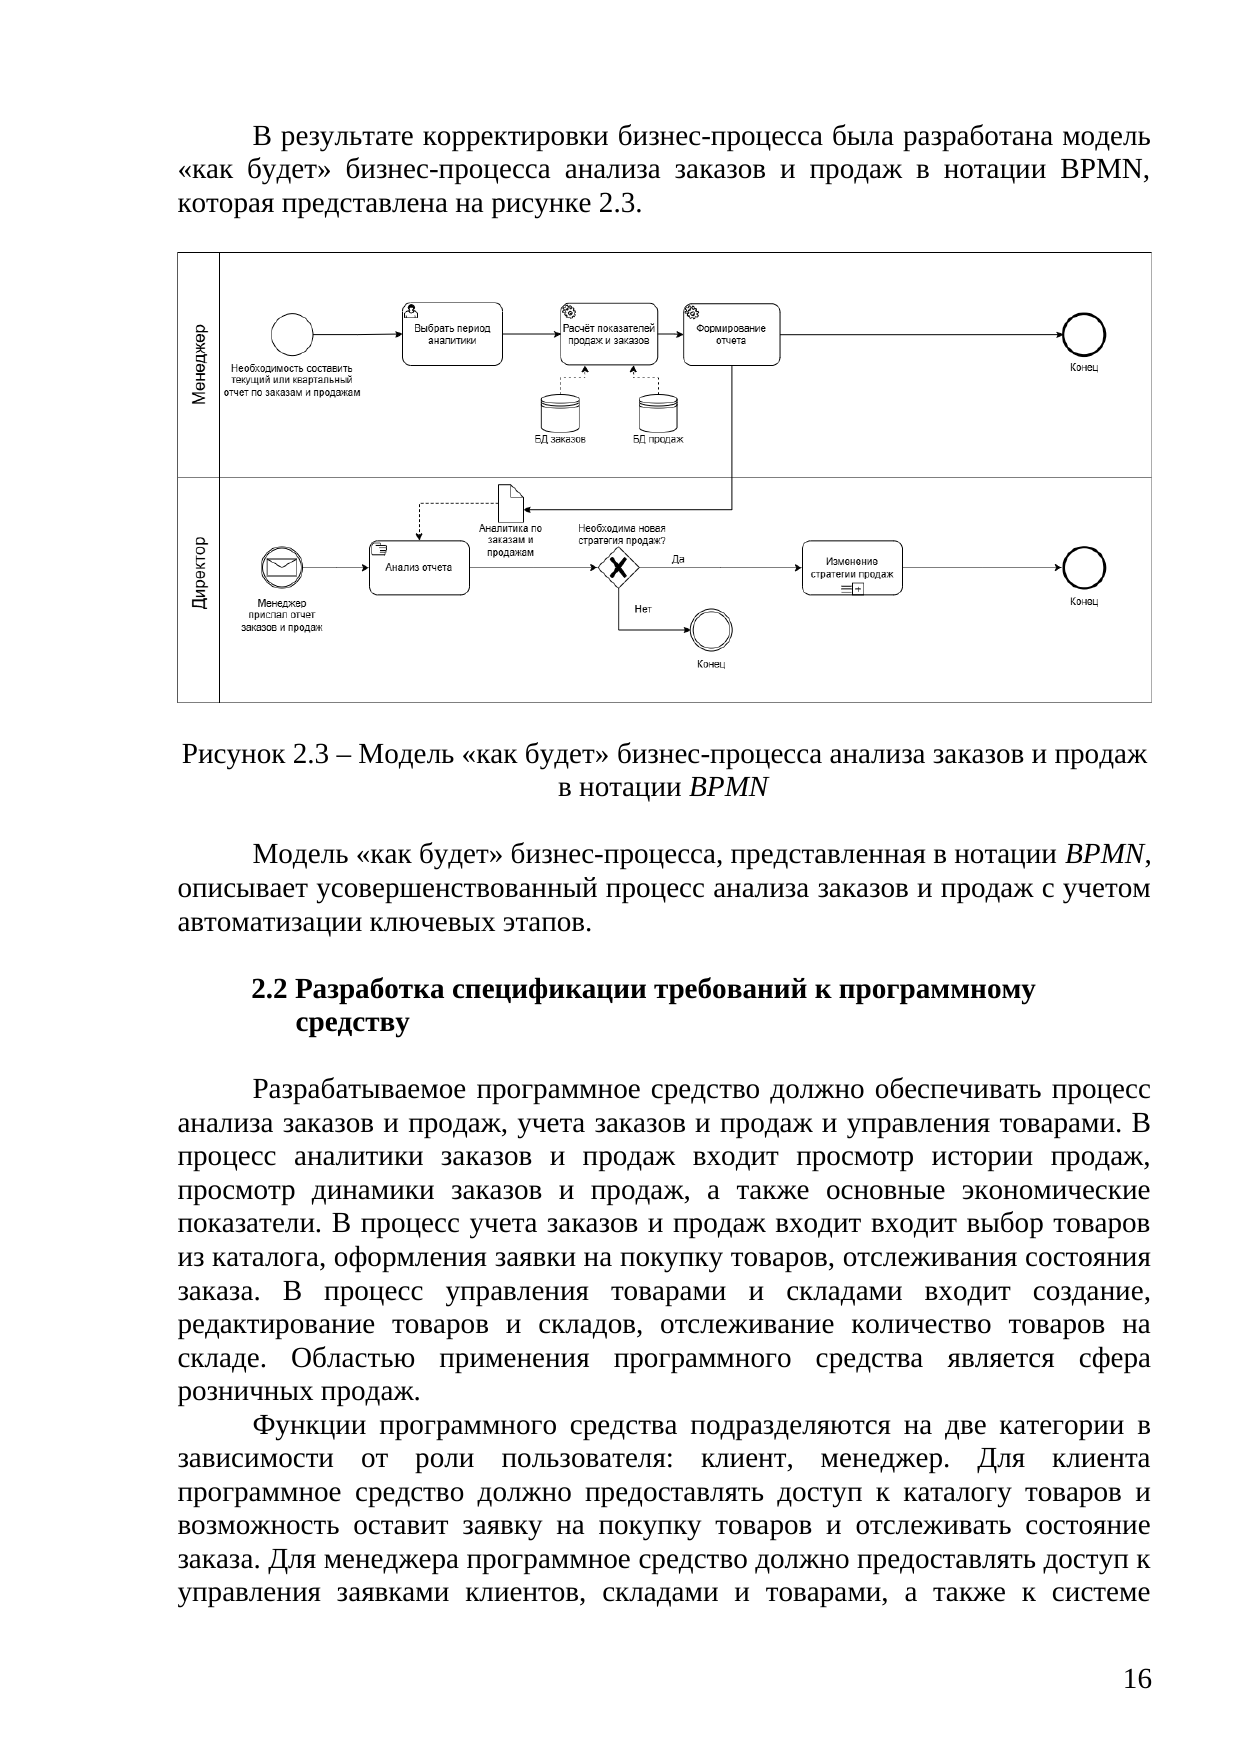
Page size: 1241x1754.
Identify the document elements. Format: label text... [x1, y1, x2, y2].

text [177, 1407, 1152, 1608]
text В результате корректировки бизнес-процесса была разработана модель «как будет» бизнес-процесса анализа заказов и продаж в нотации BPMN, которая представлена на рисунке 2.3. [177, 118, 1152, 219]
text Модель «как будет» бизнес-процесса, представленная в нотации BPMN, описывает усовершенствованный процесс анализа заказов и продаж с учетом автоматизации ключевых этапов. [177, 837, 1152, 937]
text Разрабатываемое программное средство должно обеспечивать процесс анализа заказов и продаж, учета заказов и продаж и управления товарами. В процесс аналитики заказов и продаж входит просмотр истории продаж, просмотр динамики заказов и продаж, а также основные экономические показатели. В процесс учета заказов и продаж входит входит выбор товаров из каталога, оформления заявки на покупку товаров, отслеживания состояния заказа. В процесс управления товарами и складами входит создание, редактирование товаров и складов, отслеживание количество товаров на складе. Областью применения программного средства является сфера розничных продаж. [177, 1071, 1152, 1407]
text Рисунок 2.3 – Модель «как будет» бизнес-процесса анализа заказов и продаж в нотации BPMN [177, 736, 1152, 803]
picture [177, 252, 1152, 703]
text 2.2 Разработка спецификации требований к программному средству [251, 971, 1140, 1038]
